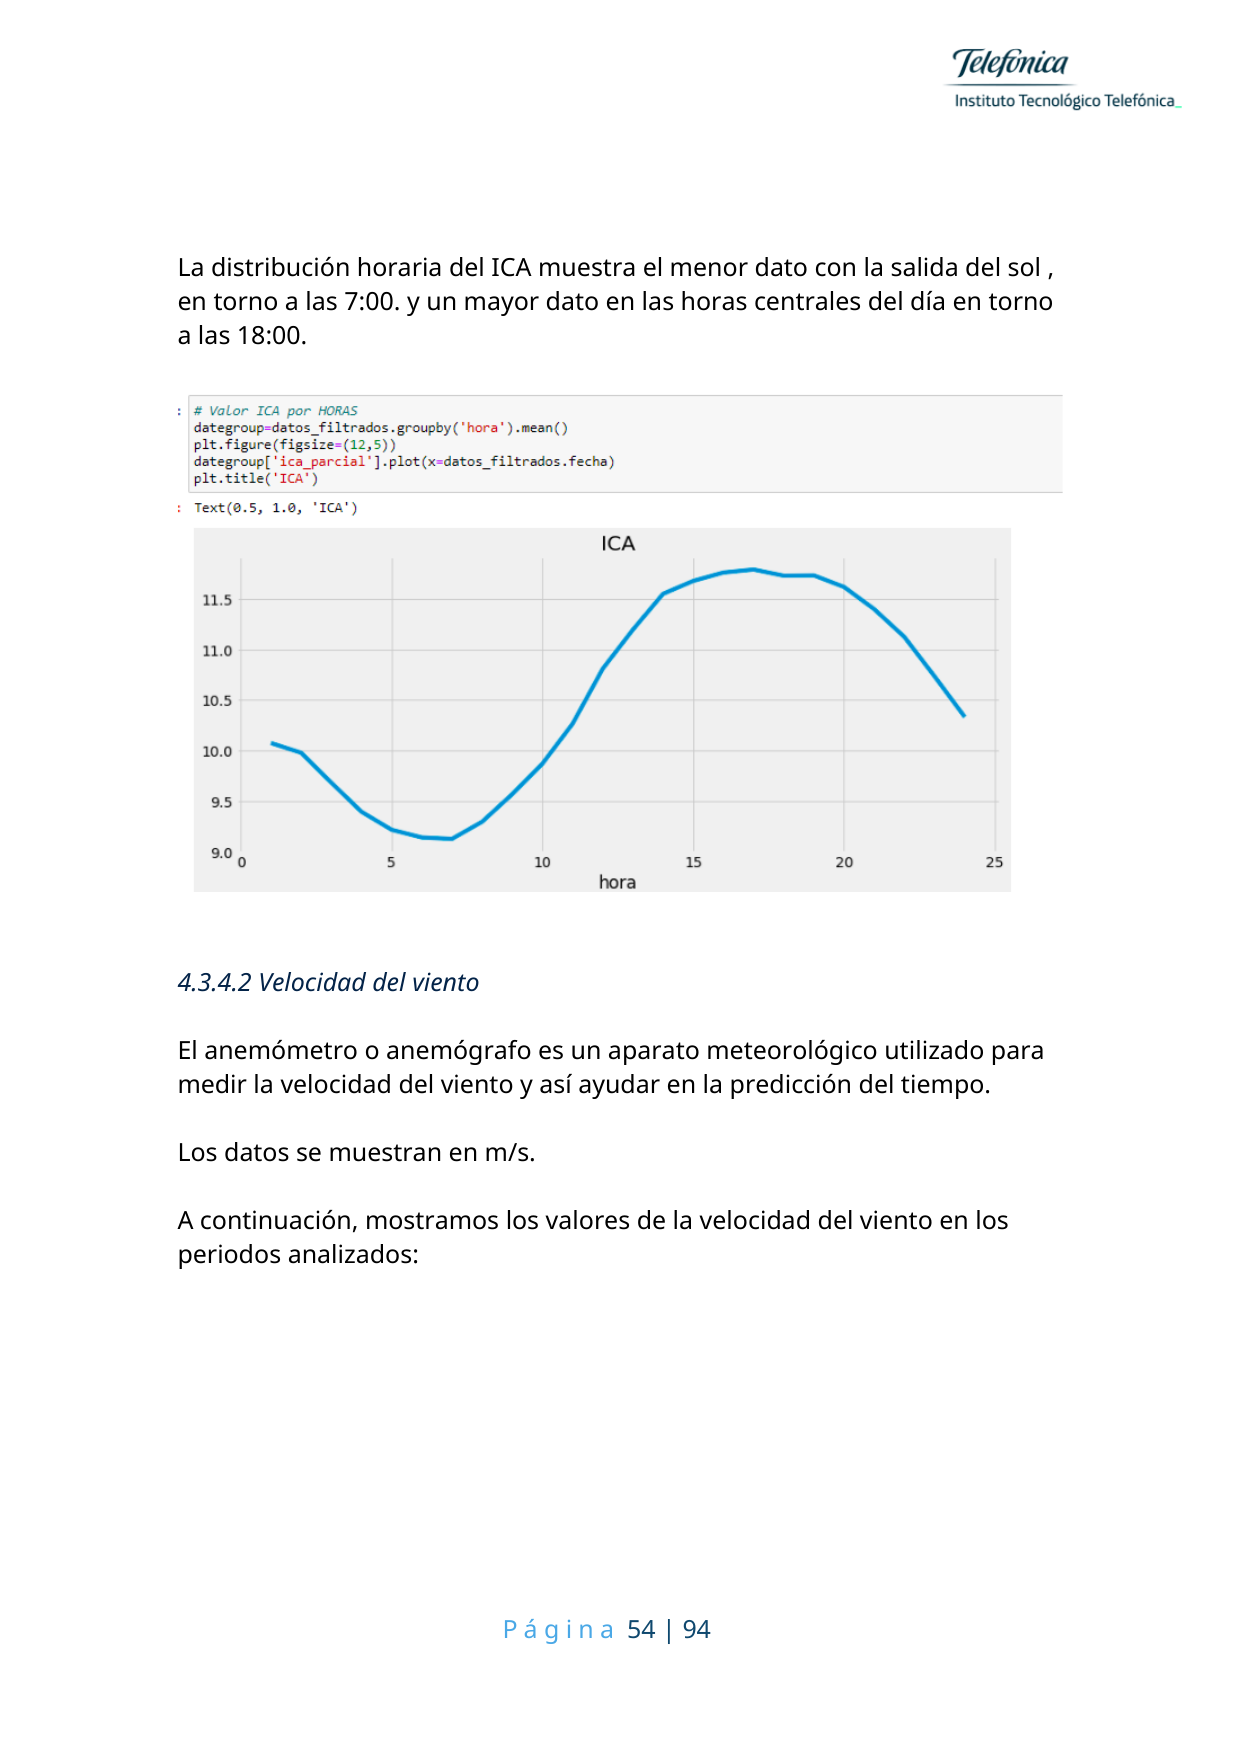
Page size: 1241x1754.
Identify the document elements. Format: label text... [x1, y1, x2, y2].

picture [892, 21, 1215, 128]
text A continuación, mostramos los valores de la velocidad del viento en los periodos analizados: [177, 1203, 1063, 1271]
picture [177, 386, 1063, 892]
subtitle 4.3.4.2 Velocidad del viento [177, 964, 1063, 998]
text La distribución horaria del ICA muestra el menor dato con la salida del sol , en torno a las 7:00. y un mayor dato en las horas centrales del día en torno a las 18:00. [177, 250, 1063, 352]
text Los datos se muestran en m/s. [177, 1134, 1063, 1168]
text El anemómetro o anemógrafo es un aparato meteorológico utilizado para medir la velocidad del viento y así ayudar en la predicción del tiempo. [177, 1032, 1063, 1100]
